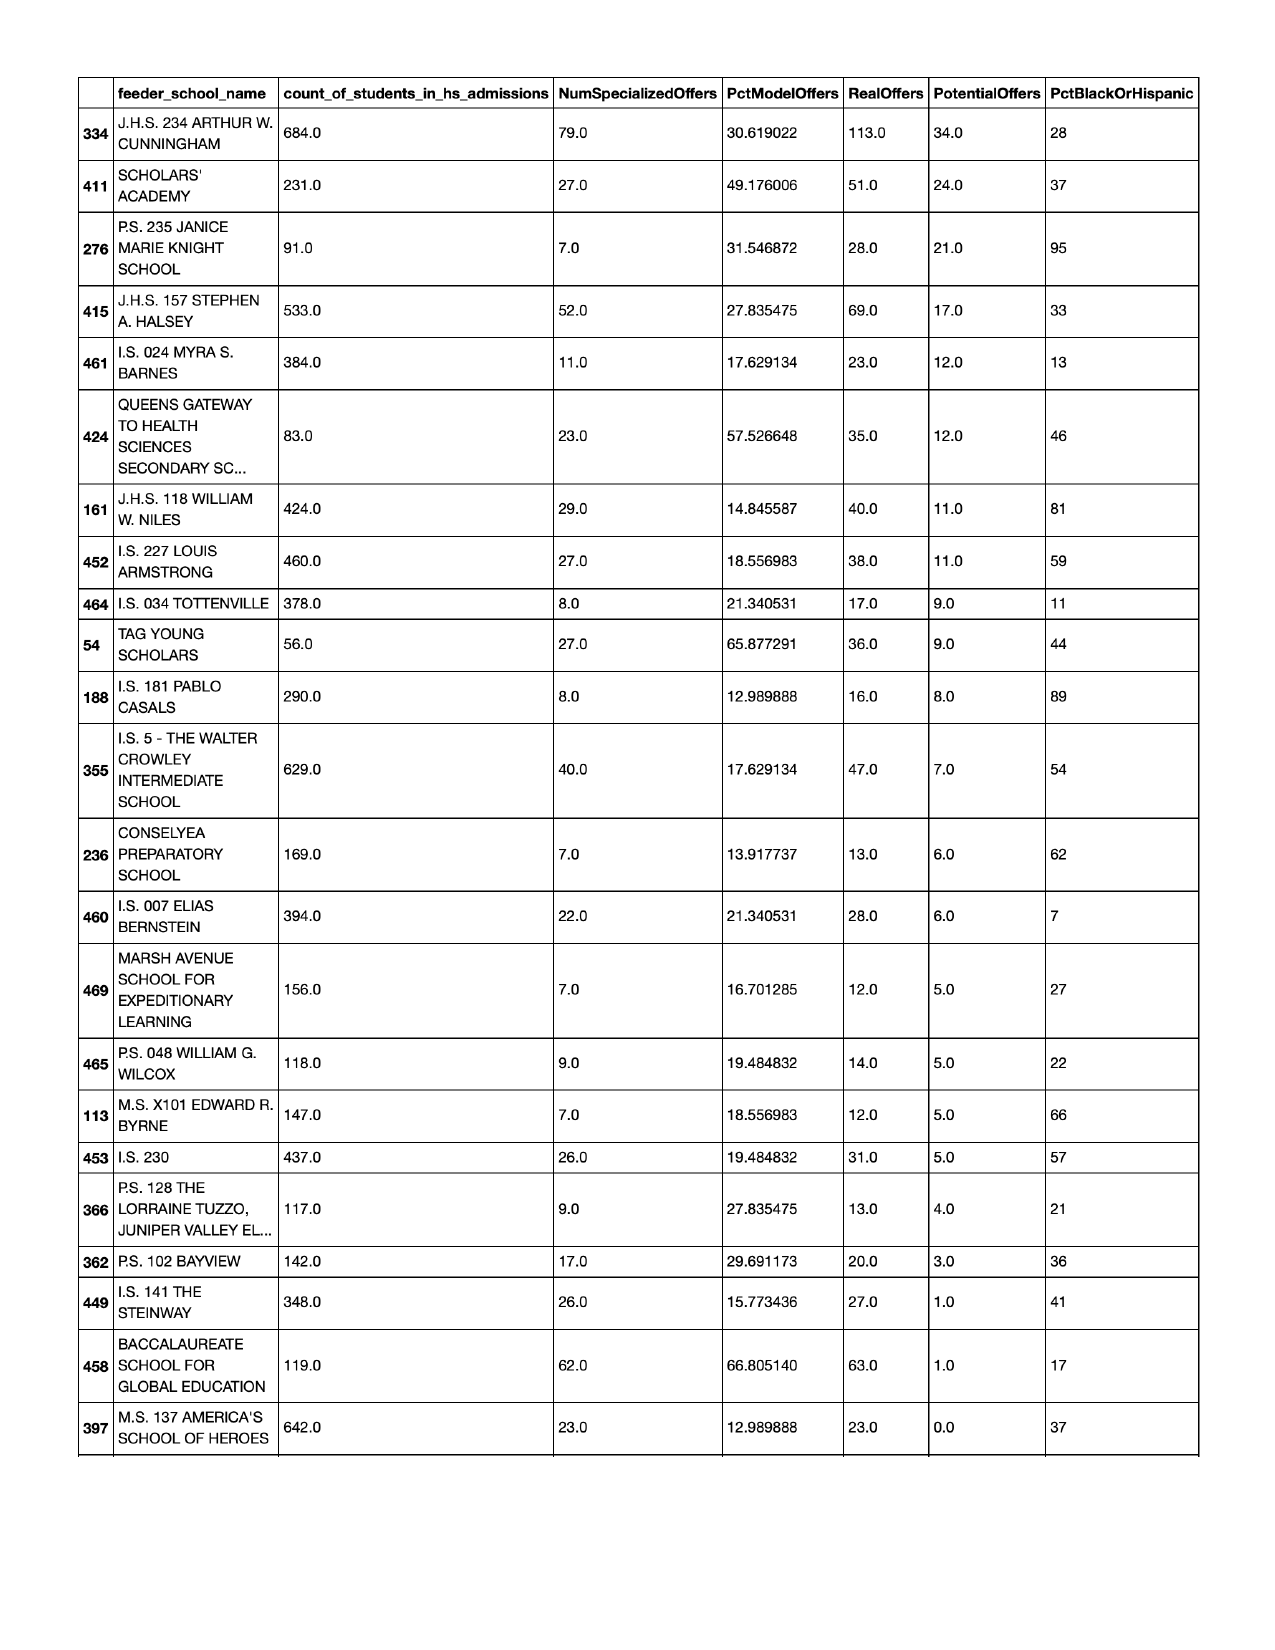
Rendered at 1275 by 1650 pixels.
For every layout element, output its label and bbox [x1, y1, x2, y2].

picture [75, 75, 1200, 1457]
